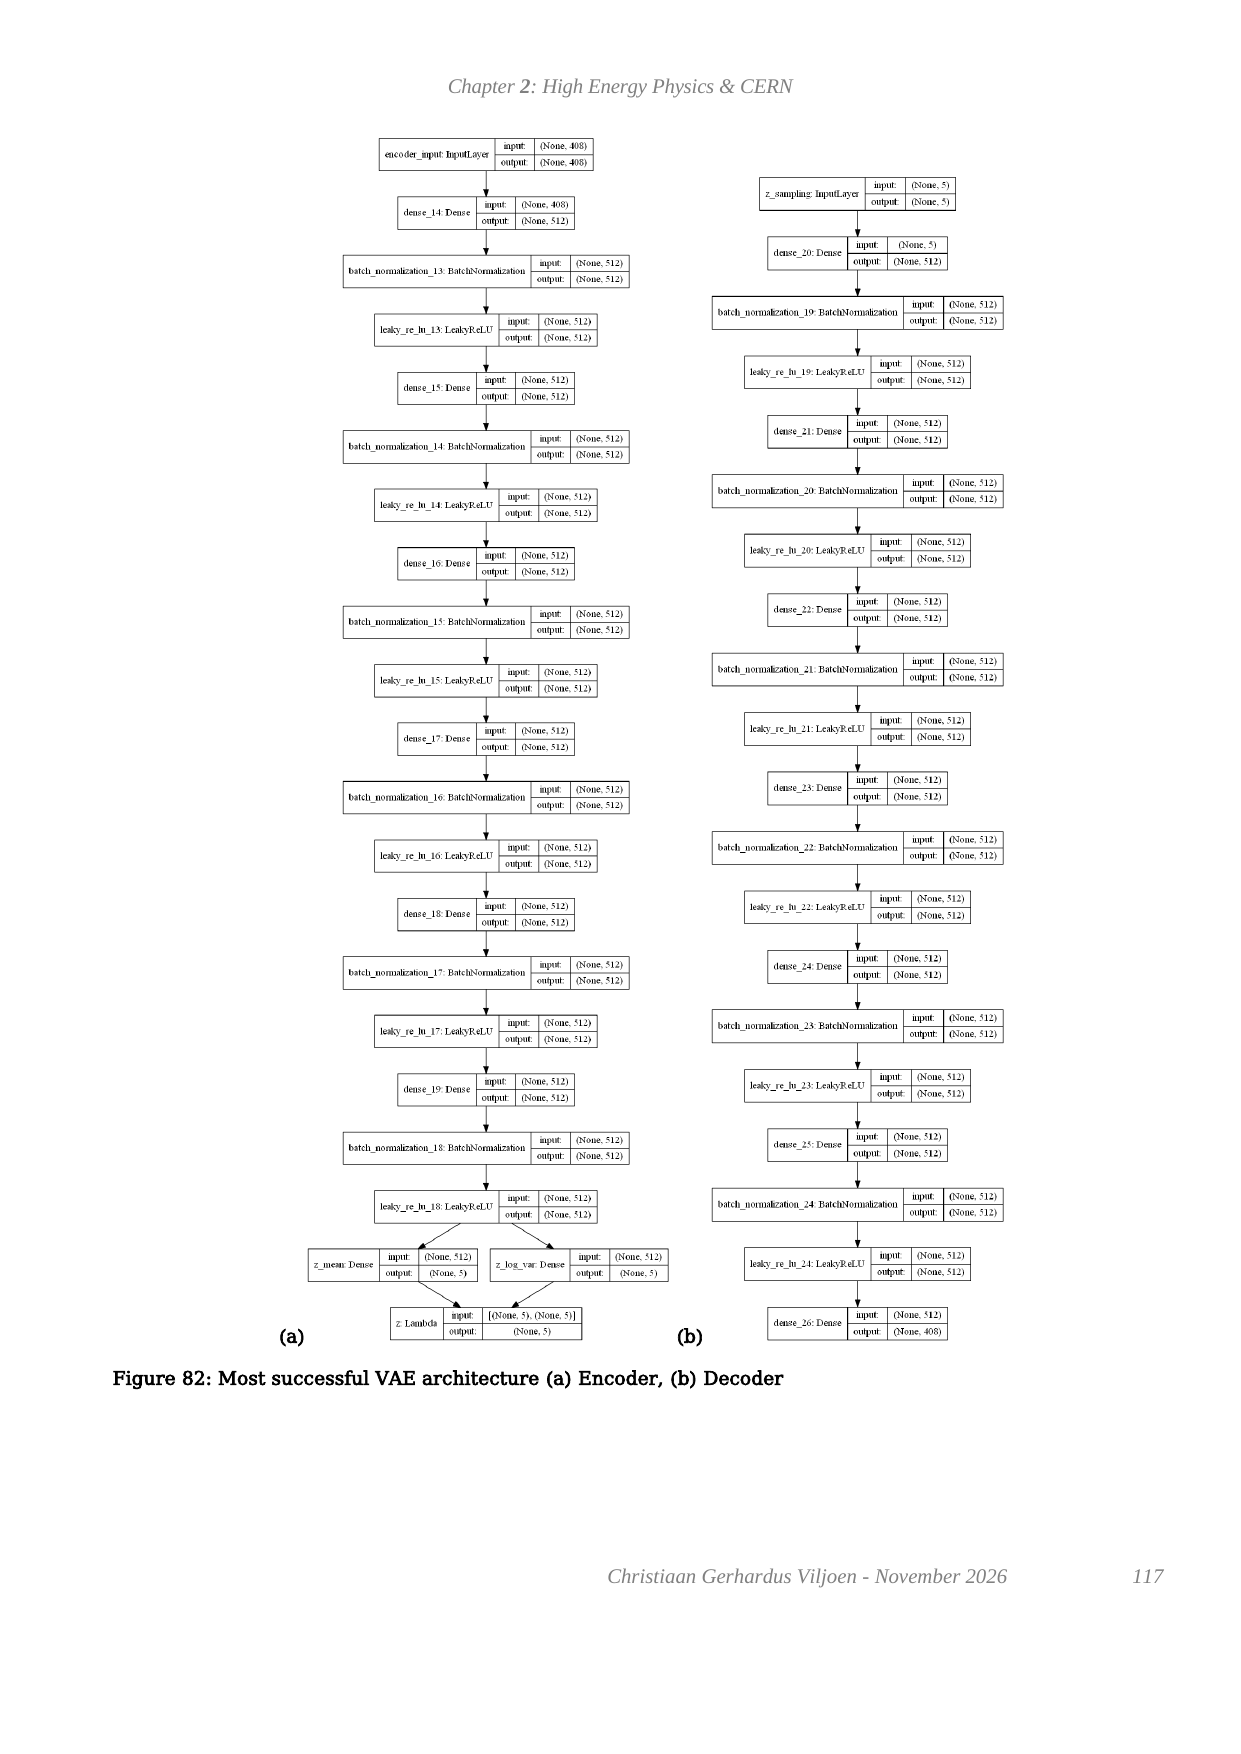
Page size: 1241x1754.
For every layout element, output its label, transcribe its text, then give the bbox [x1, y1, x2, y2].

picture [305, 135, 670, 1343]
picture [709, 175, 1006, 1343]
text Figure 82: Most successful VAE architecture (a) Encoder, (b) Decoder [112, 1366, 1165, 1389]
